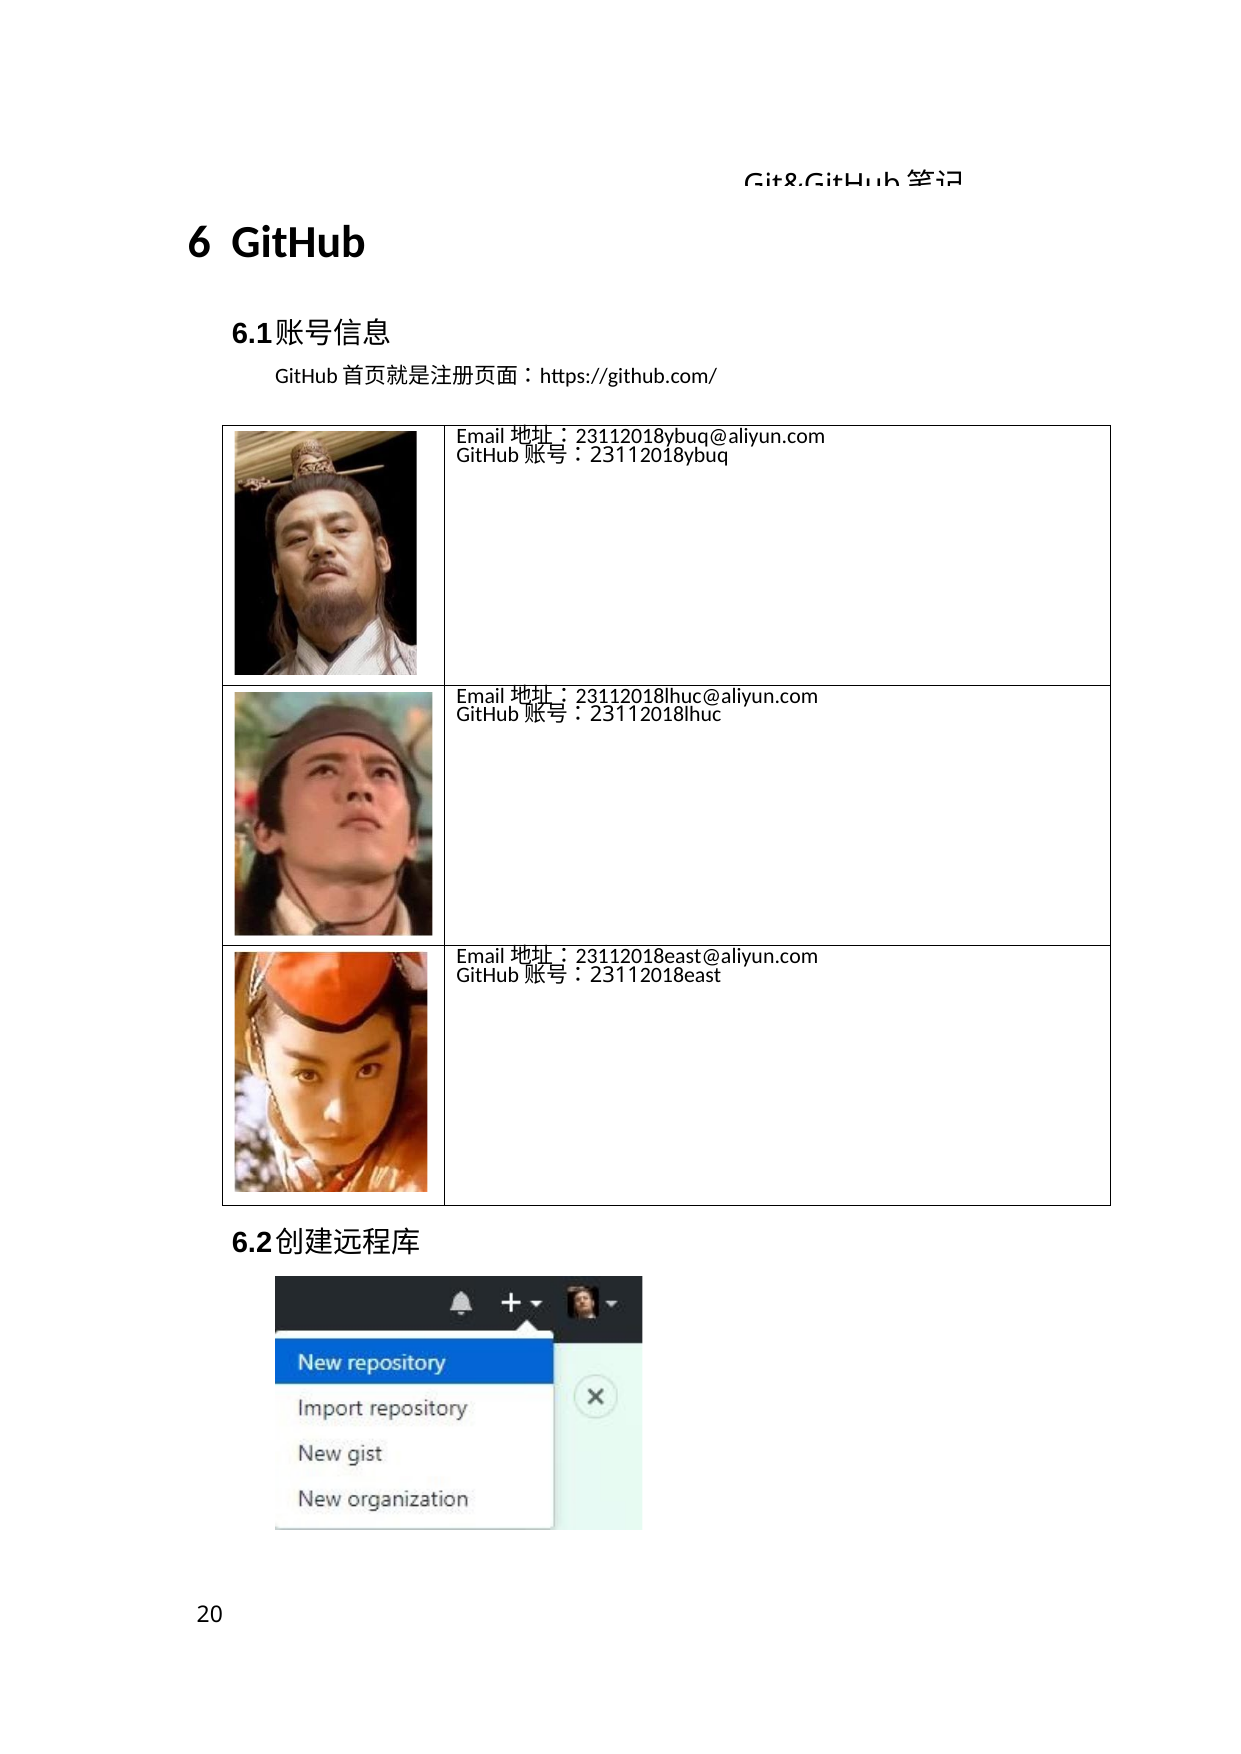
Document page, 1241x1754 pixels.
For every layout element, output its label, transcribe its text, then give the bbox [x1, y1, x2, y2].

picture [275, 1276, 643, 1530]
table_cell [223, 686, 444, 945]
table_cell Email 地址：23112018lhuc@aliyun.com GitHub 账号：23112018lhuc [445, 686, 1110, 945]
text GitHub 首页就是注册页面：https://github.com/ [275, 353, 1238, 391]
picture [234, 431, 417, 675]
table_cell [223, 946, 444, 1205]
table_header Email 地址：23112018ybuq@aliyun.com GitHub 账号：23112018ybuq [445, 426, 1110, 685]
picture [234, 692, 433, 936]
table_cell Email 地址：23112018east@aliyun.com GitHub 账号：23112018east [445, 946, 1110, 1205]
subtitle 账号信息 [232, 301, 1238, 353]
subtitle 创建远程库 [232, 1222, 1238, 1261]
table_header [223, 426, 444, 685]
subtitle GitHub [187, 213, 1238, 269]
picture [234, 951, 428, 1192]
